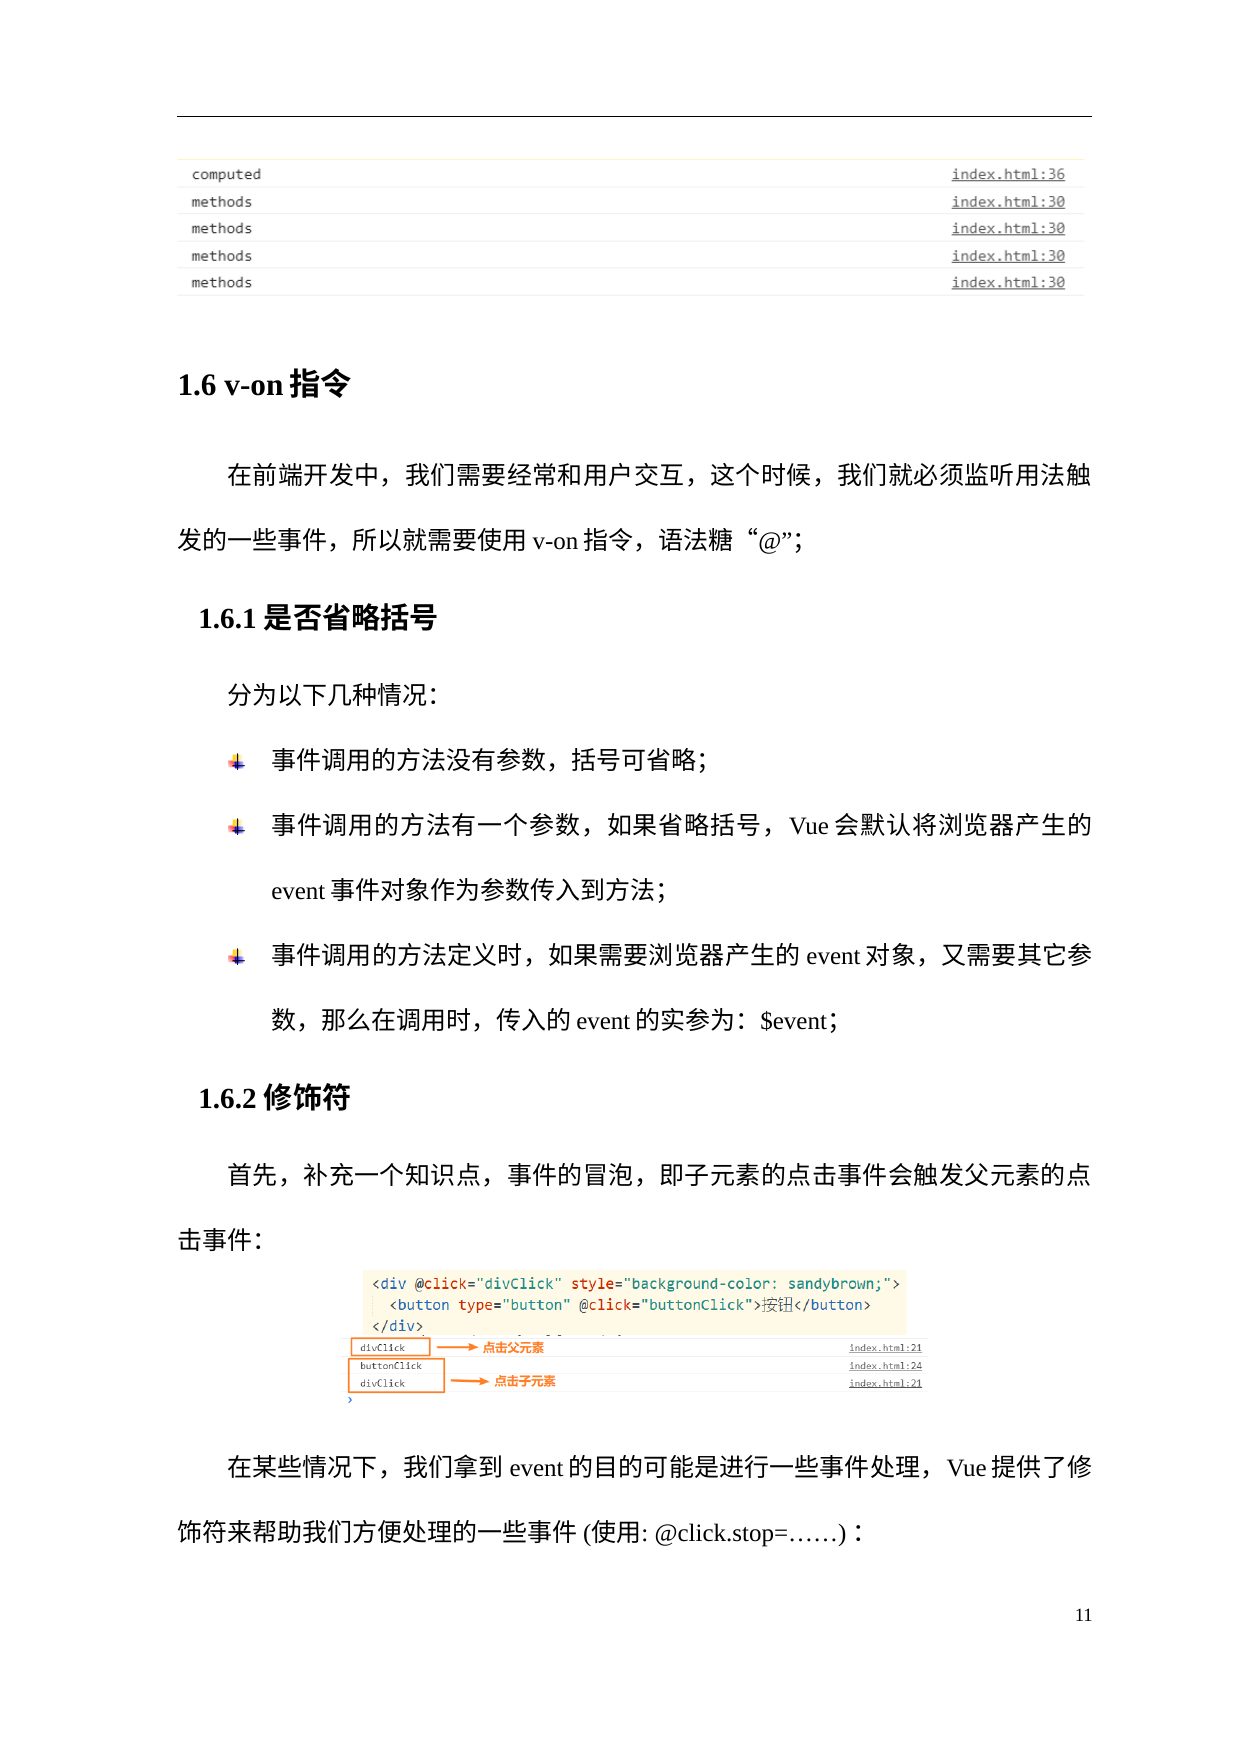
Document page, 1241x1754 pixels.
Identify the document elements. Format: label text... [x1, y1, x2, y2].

picture [228, 752, 245, 770]
subtitle v-on指令 [177, 349, 1092, 414]
picture [228, 817, 245, 835]
text 在某些情况下，我们拿到event的目的可能是进行一些事件处理，Vue提供了修饰符来帮助我们方便处理的一些事件 (使用: @click.stop=……) ： [177, 1433, 1092, 1563]
list 事件调用的方法有一个参数，如果省略括号，Vue会默认将浏览器产生的event事件对象作为参数传入到方法； [227, 791, 1092, 921]
picture [341, 1270, 929, 1409]
text 在前端开发中，我们需要经常和用户交互，这个时候，我们就必须监听用法触发的一些事件，所以就需要使用v-on指令，语法糖“@”； [177, 441, 1092, 571]
picture [177, 159, 1085, 299]
list 事件调用的方法定义时，如果需要浏览器产生的event对象，又需要其它参数，那么在调用时，传入的event的实参为：$event； [227, 921, 1092, 1051]
text 分为以下几种情况： [177, 661, 1092, 726]
text 首先，补充一个知识点，事件的冒泡，即子元素的点击事件会触发父元素的点击事件： [177, 1141, 1092, 1271]
subtitle 是否省略括号 [177, 583, 1092, 648]
subtitle 修饰符 [177, 1063, 1092, 1128]
list 事件调用的方法没有参数，括号可省略； [227, 726, 1092, 791]
picture [228, 947, 245, 965]
